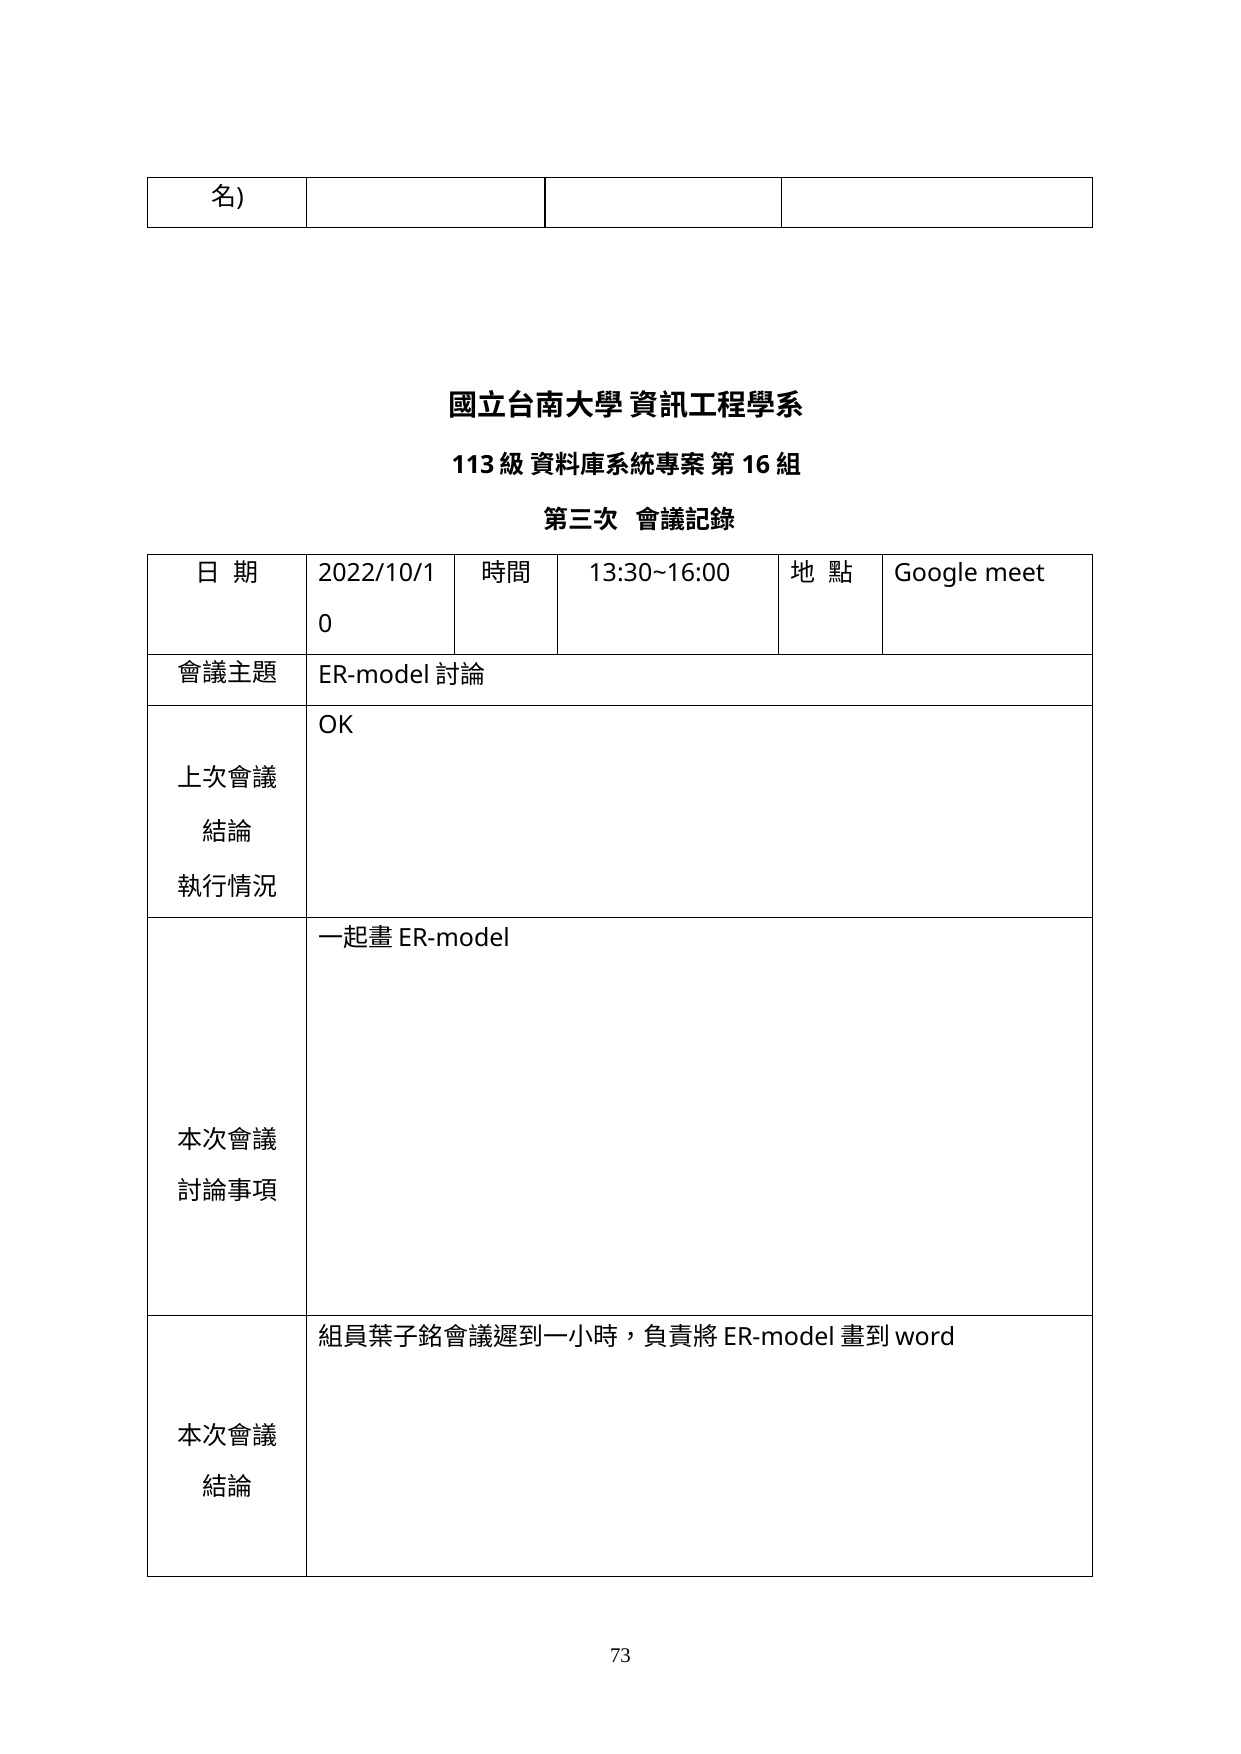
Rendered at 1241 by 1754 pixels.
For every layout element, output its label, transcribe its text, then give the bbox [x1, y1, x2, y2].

table_cell 與會人員(簽名) [148, 178, 306, 227]
table_cell 會議主題 [148, 655, 306, 705]
table_cell 本次會議 討論事項 [148, 918, 306, 1315]
table_header Google meet [883, 555, 1092, 654]
table_cell OK [307, 706, 1092, 917]
table_cell ER-model討論 [307, 655, 1092, 705]
table_header 2022/10/10 [307, 555, 454, 654]
table_header 13:30~16:00 [558, 555, 778, 654]
table_cell 上次會議 結論 執行情況 [148, 706, 306, 917]
table_cell [307, 178, 544, 227]
table_cell 一起畫ER-model [307, 918, 1092, 1315]
text 第三次 會議記錄 [148, 499, 1092, 535]
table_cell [307, 1316, 1092, 1576]
table_cell [546, 178, 781, 227]
table_header 日 期 [148, 555, 306, 654]
table_header 時間 [455, 555, 557, 654]
table_header 地 點 [779, 555, 882, 654]
table_cell 本次會議 結論 [148, 1316, 306, 1576]
text 113級 資料庫系統專案 第 16 組 [148, 445, 1092, 481]
table_cell [782, 178, 1092, 227]
text 國立台南大學 資訊工程學系 [148, 381, 1092, 423]
